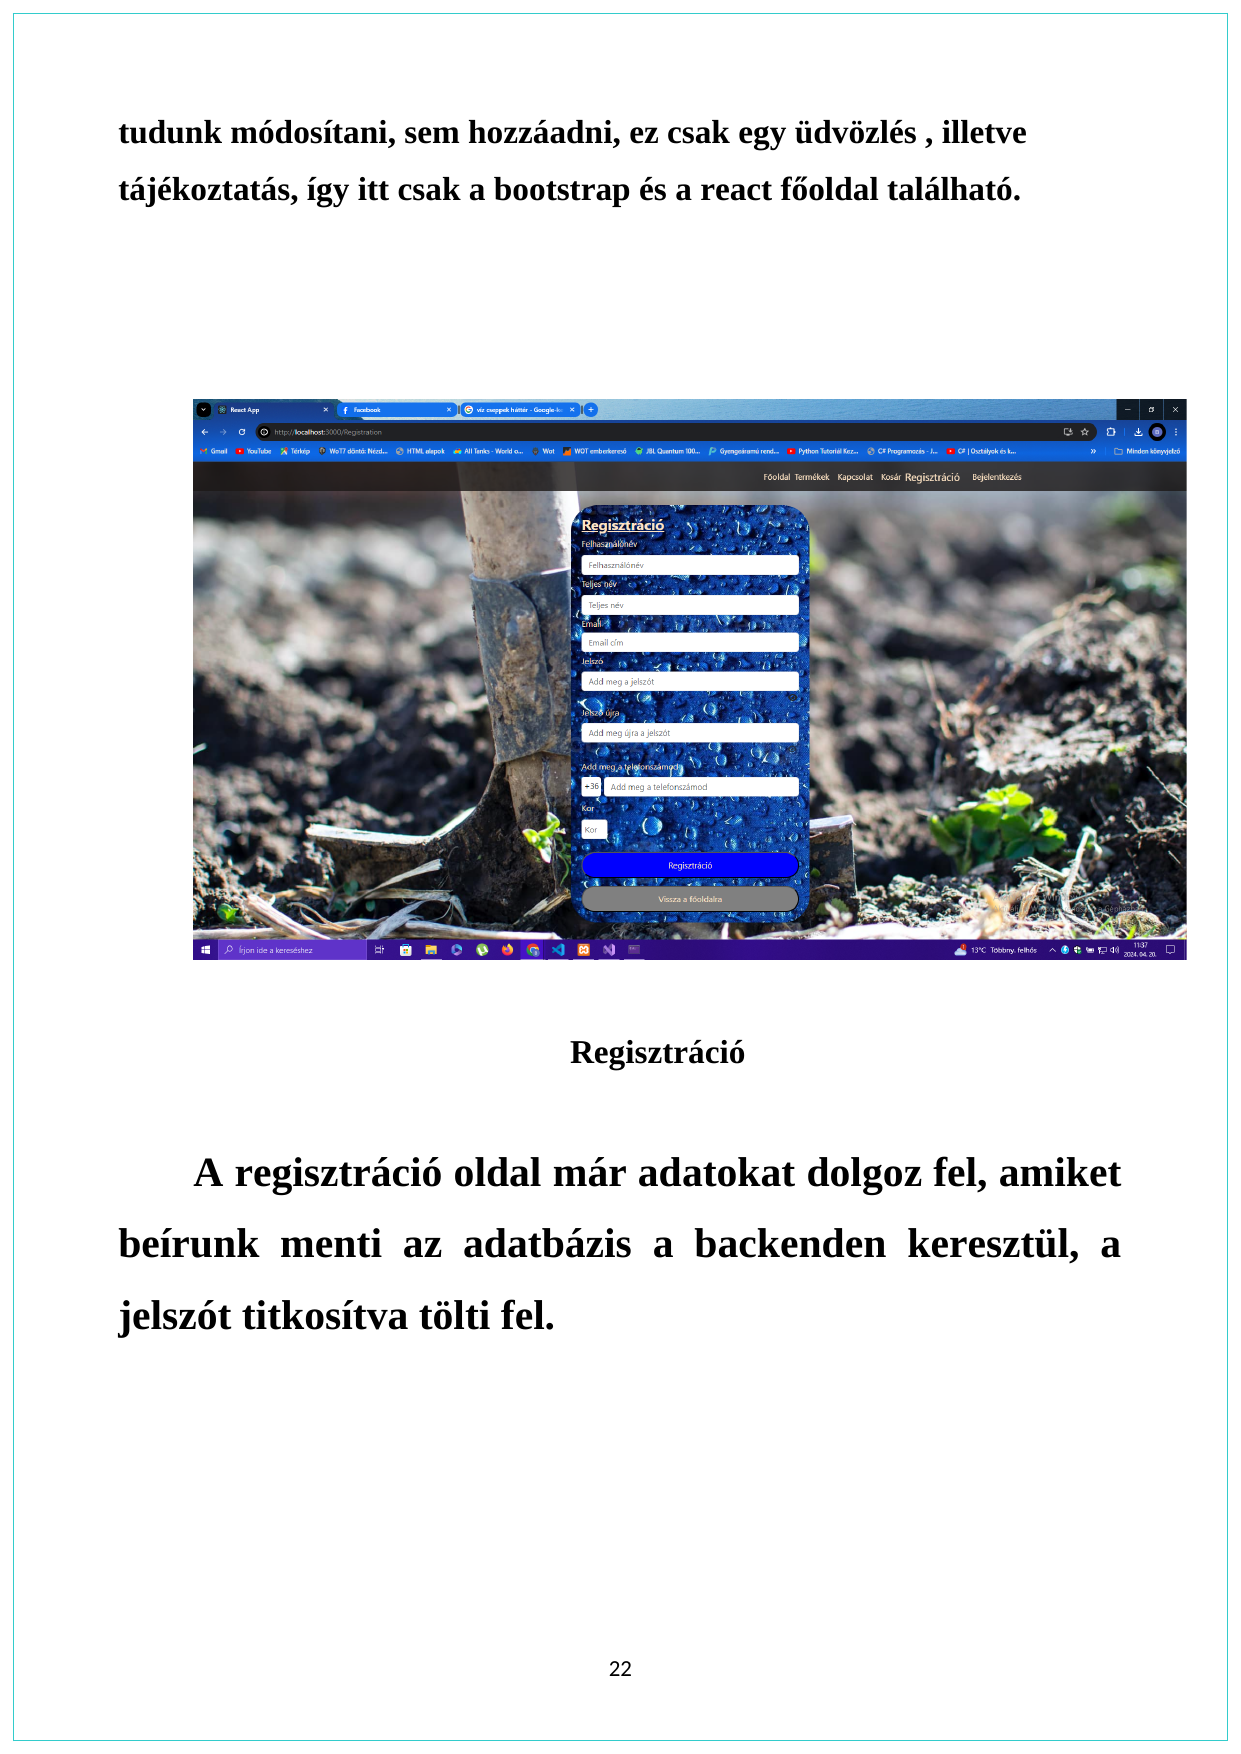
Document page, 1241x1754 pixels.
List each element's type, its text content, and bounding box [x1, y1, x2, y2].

text A regisztráció oldal már adatokat dolgoz fel, amiket beírunk menti az adatbázis a backenden keresztül, a jelszót titkosítva tölti fel. [118, 1147, 1122, 1339]
text Regisztráció [118, 1032, 1122, 1070]
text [118, 112, 1122, 208]
picture [193, 399, 1187, 960]
